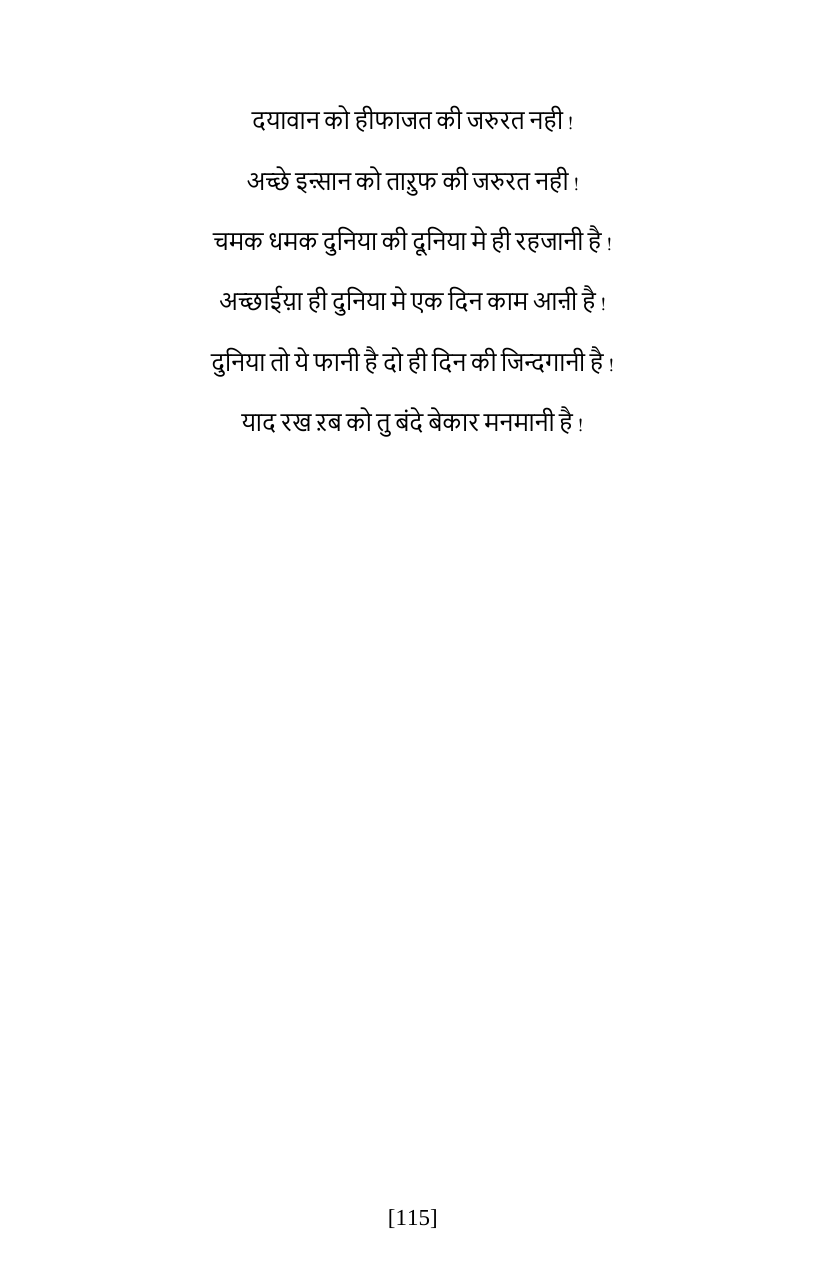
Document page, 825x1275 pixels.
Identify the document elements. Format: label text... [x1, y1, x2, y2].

text दुनिया तो ये फानी है दो ही दिन की जिन्दगानी है ! [105, 346, 720, 381]
text याद रख ऱब को तु बंदे बेकार मनमानी है ! [105, 407, 720, 441]
text अच्छाईय़ा ही दुनिया मे एक दिन काम आऩी है ! [105, 286, 720, 320]
text दयावान को हीफाजत की जरुरत नही ! [105, 105, 720, 139]
text अच्छे इऩ्सान को ताऱुफ की जरुरत नही ! [105, 165, 720, 200]
text चमक धमक दुनिया की दूनिया मे ही रहजानी है ! [105, 226, 720, 260]
